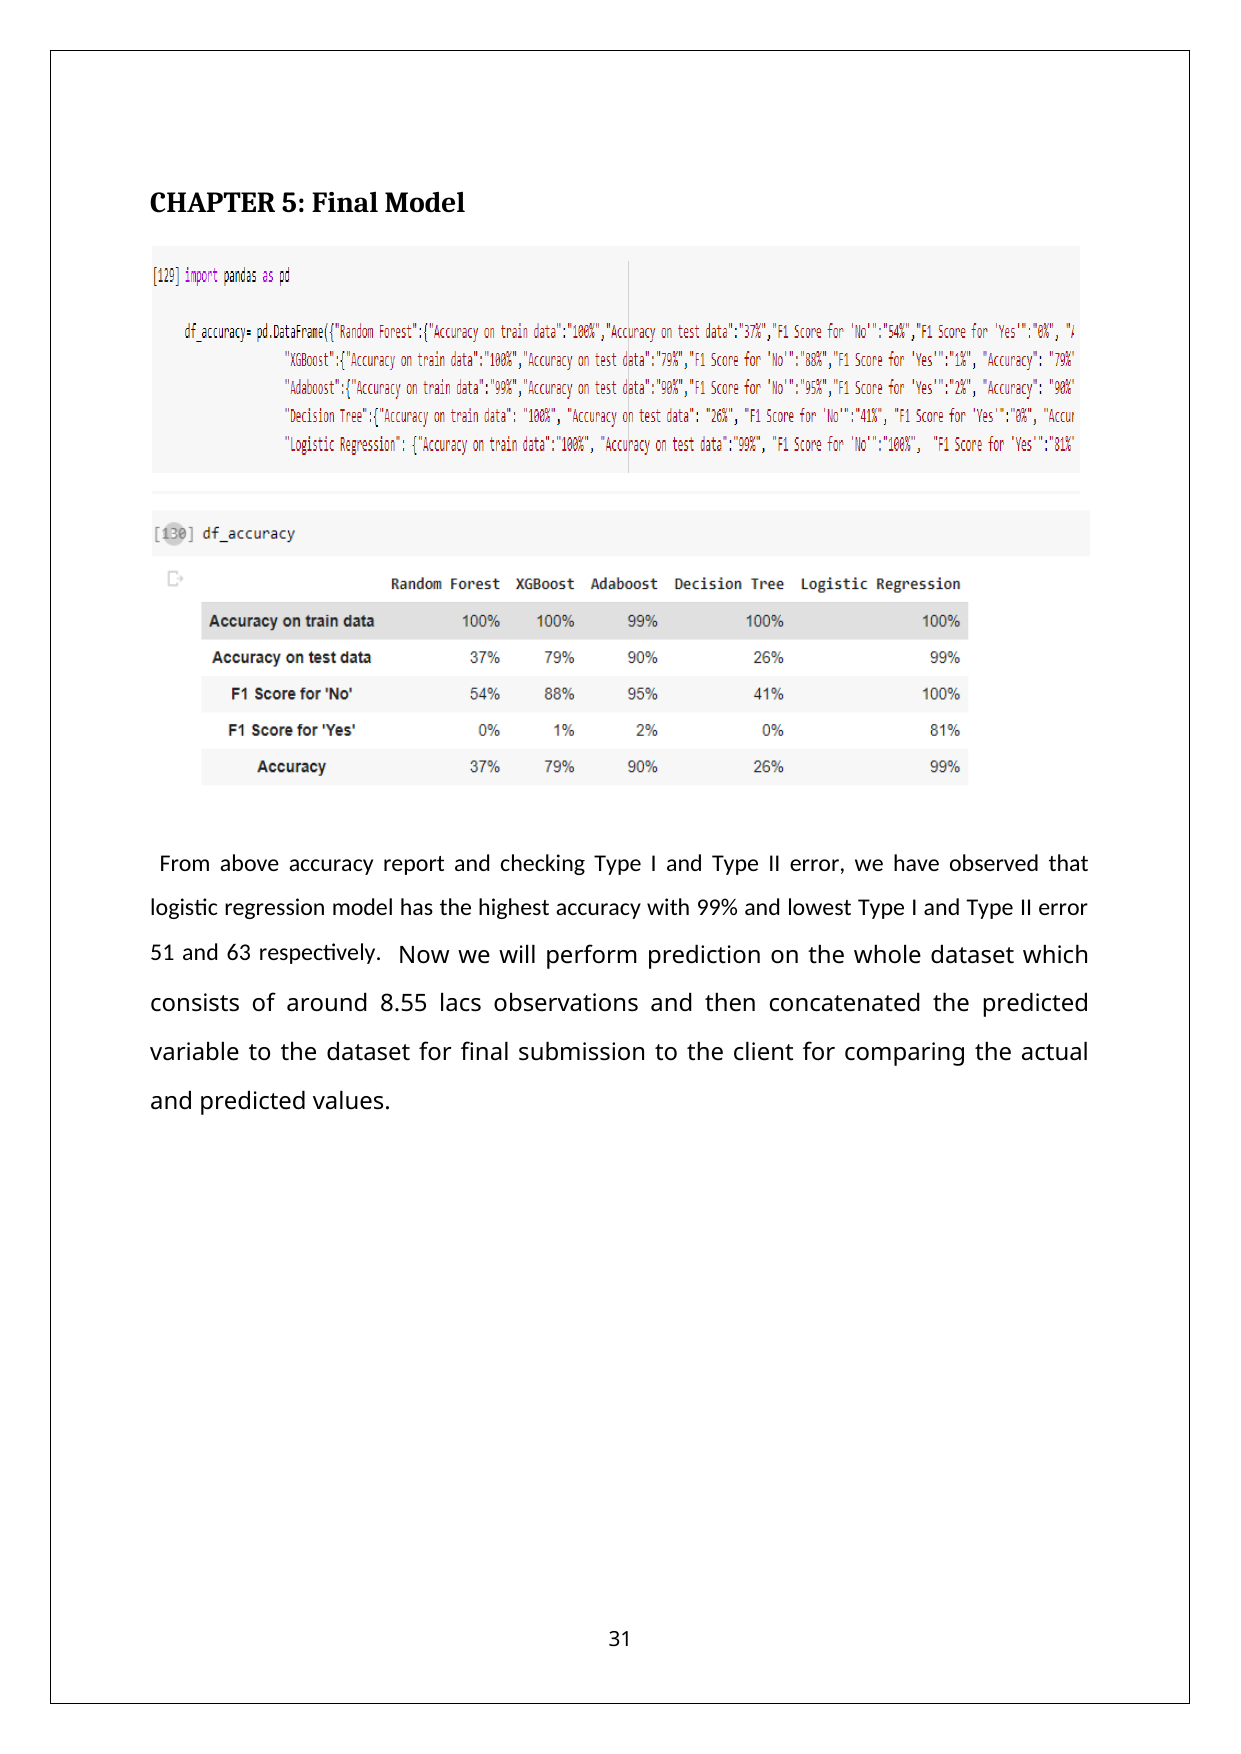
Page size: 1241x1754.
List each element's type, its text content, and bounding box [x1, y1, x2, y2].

picture [150, 245, 1091, 494]
text CHAPTER 5: Final Model [150, 186, 1090, 219]
text From above accuracy report and checking Type I and Type II error, we have observed that logistic regression model has the highest accuracy with 99% and lowest Type I and Type II error 51 and 63 respectively. Now we will perform prediction on the whole dataset which consists of around 8.55 lacs observations and then concatenated the predicted variable to the dataset for final submission to the client for comparing the actual and predicted values. [150, 848, 1090, 1117]
picture [150, 507, 1091, 804]
